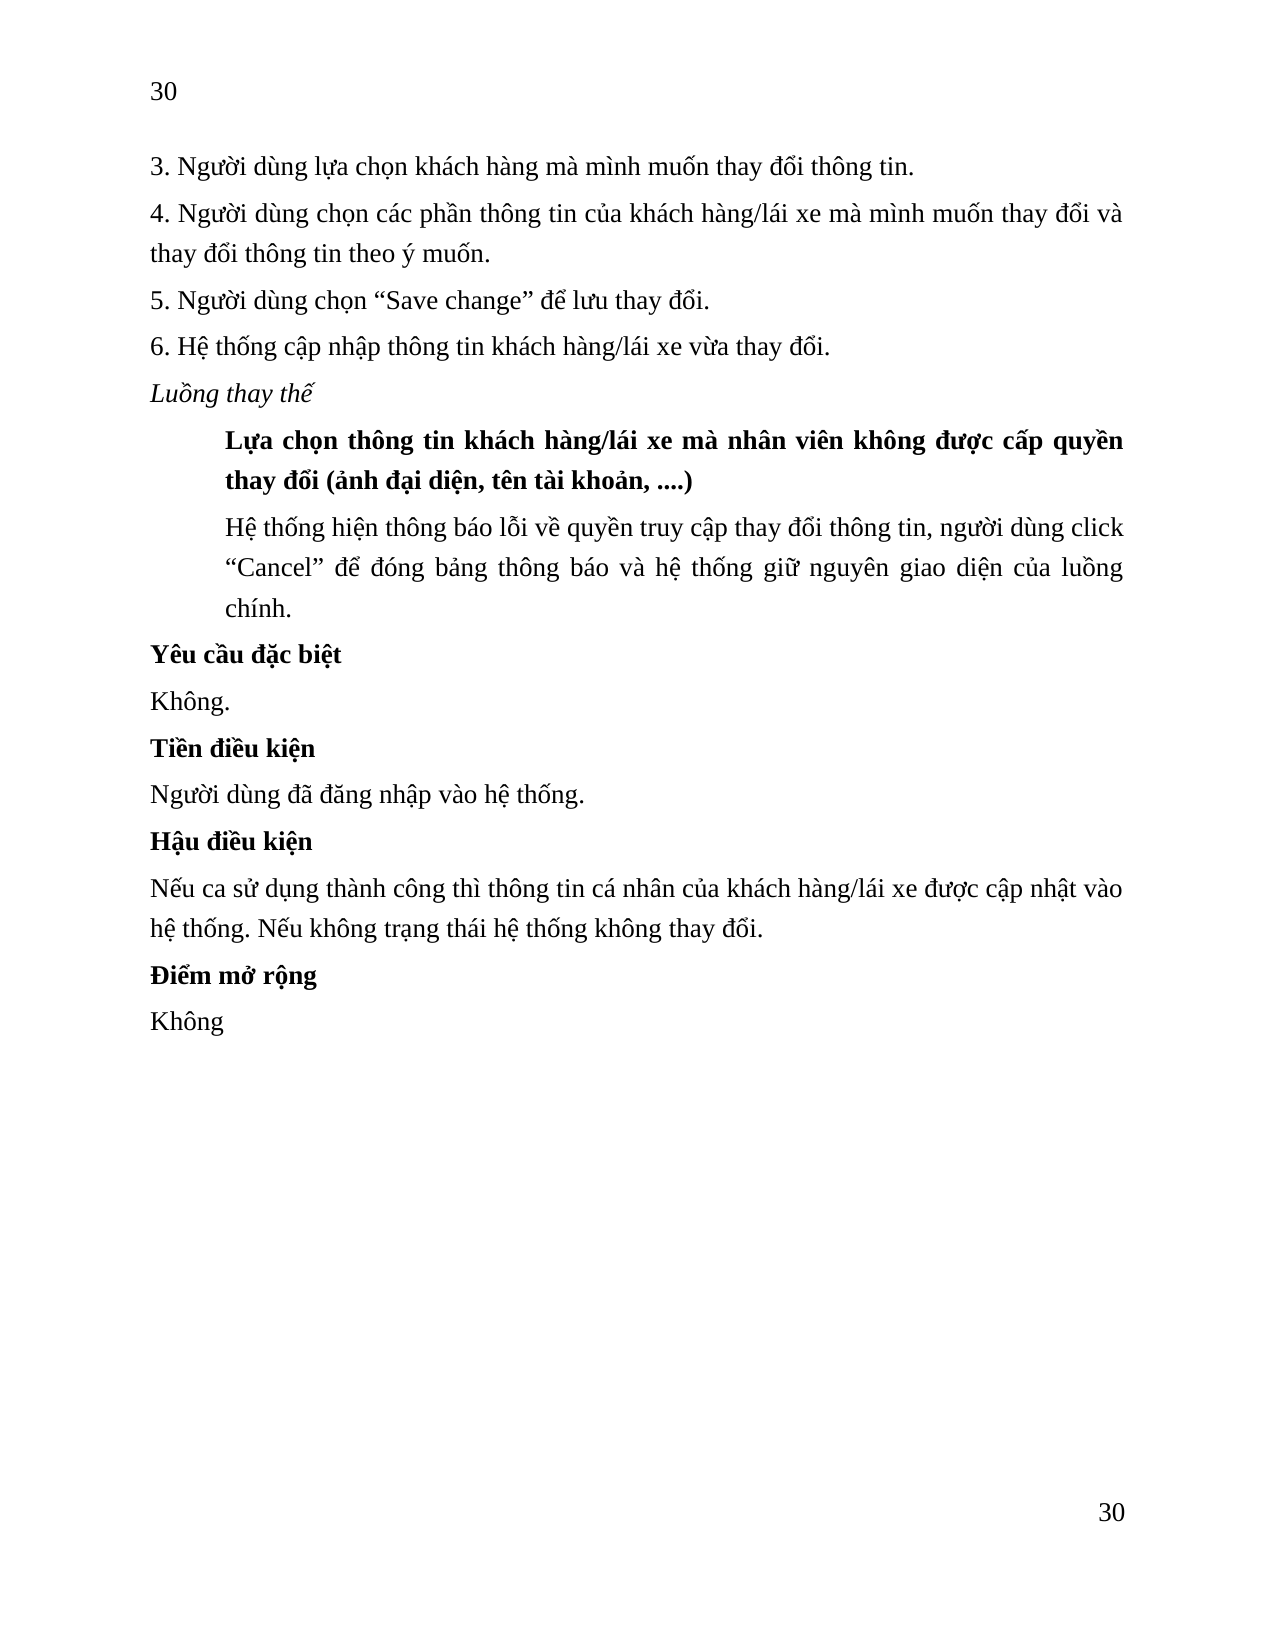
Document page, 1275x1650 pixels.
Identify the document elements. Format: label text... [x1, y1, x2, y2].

text Không [150, 1005, 1125, 1037]
text Luồng thay thế [150, 377, 1125, 408]
text 3. Người dùng lựa chọn khách hàng mà mình muốn thay đổi thông tin. [150, 150, 1125, 181]
text Lựa chọn thông tin khách hàng/lái xe mà nhân viên không được cấp quyền thay đổi (ảnh đại diện, tên tài khoản, ....) [225, 424, 1125, 495]
text Nếu ca sử dụng thành công thì thông tin cá nhân của khách hàng/lái xe được cập nhật vào hệ thống. Nếu không trạng thái hệ thống không thay đổi. [150, 872, 1125, 943]
text Điểm mở rộng [150, 959, 1125, 990]
text Người dùng đã đăng nhập vào hệ thống. [150, 778, 1125, 809]
text Hệ thống hiện thông báo lỗi về quyền truy cập thay đổi thông tin, người dùng click “Cancel” để đóng bảng thông báo và hệ thống giữ nguyên giao diện của luồng chính. [225, 511, 1125, 623]
text 6. Hệ thống cập nhập thông tin khách hàng/lái xe vừa thay đổi. [150, 330, 1125, 362]
text Tiền điều kiện [150, 732, 1125, 763]
text Hậu điều kiện [150, 825, 1125, 856]
text Yêu cầu đặc biệt [150, 638, 1125, 669]
text Không. [150, 685, 1125, 716]
text 5. Người dùng chọn “Save change” để lưu thay đổi. [150, 284, 1125, 315]
text 4. Người dùng chọn các phần thông tin của khách hàng/lái xe mà mình muốn thay đổi và thay đổi thông tin theo ý muốn. [150, 197, 1125, 268]
